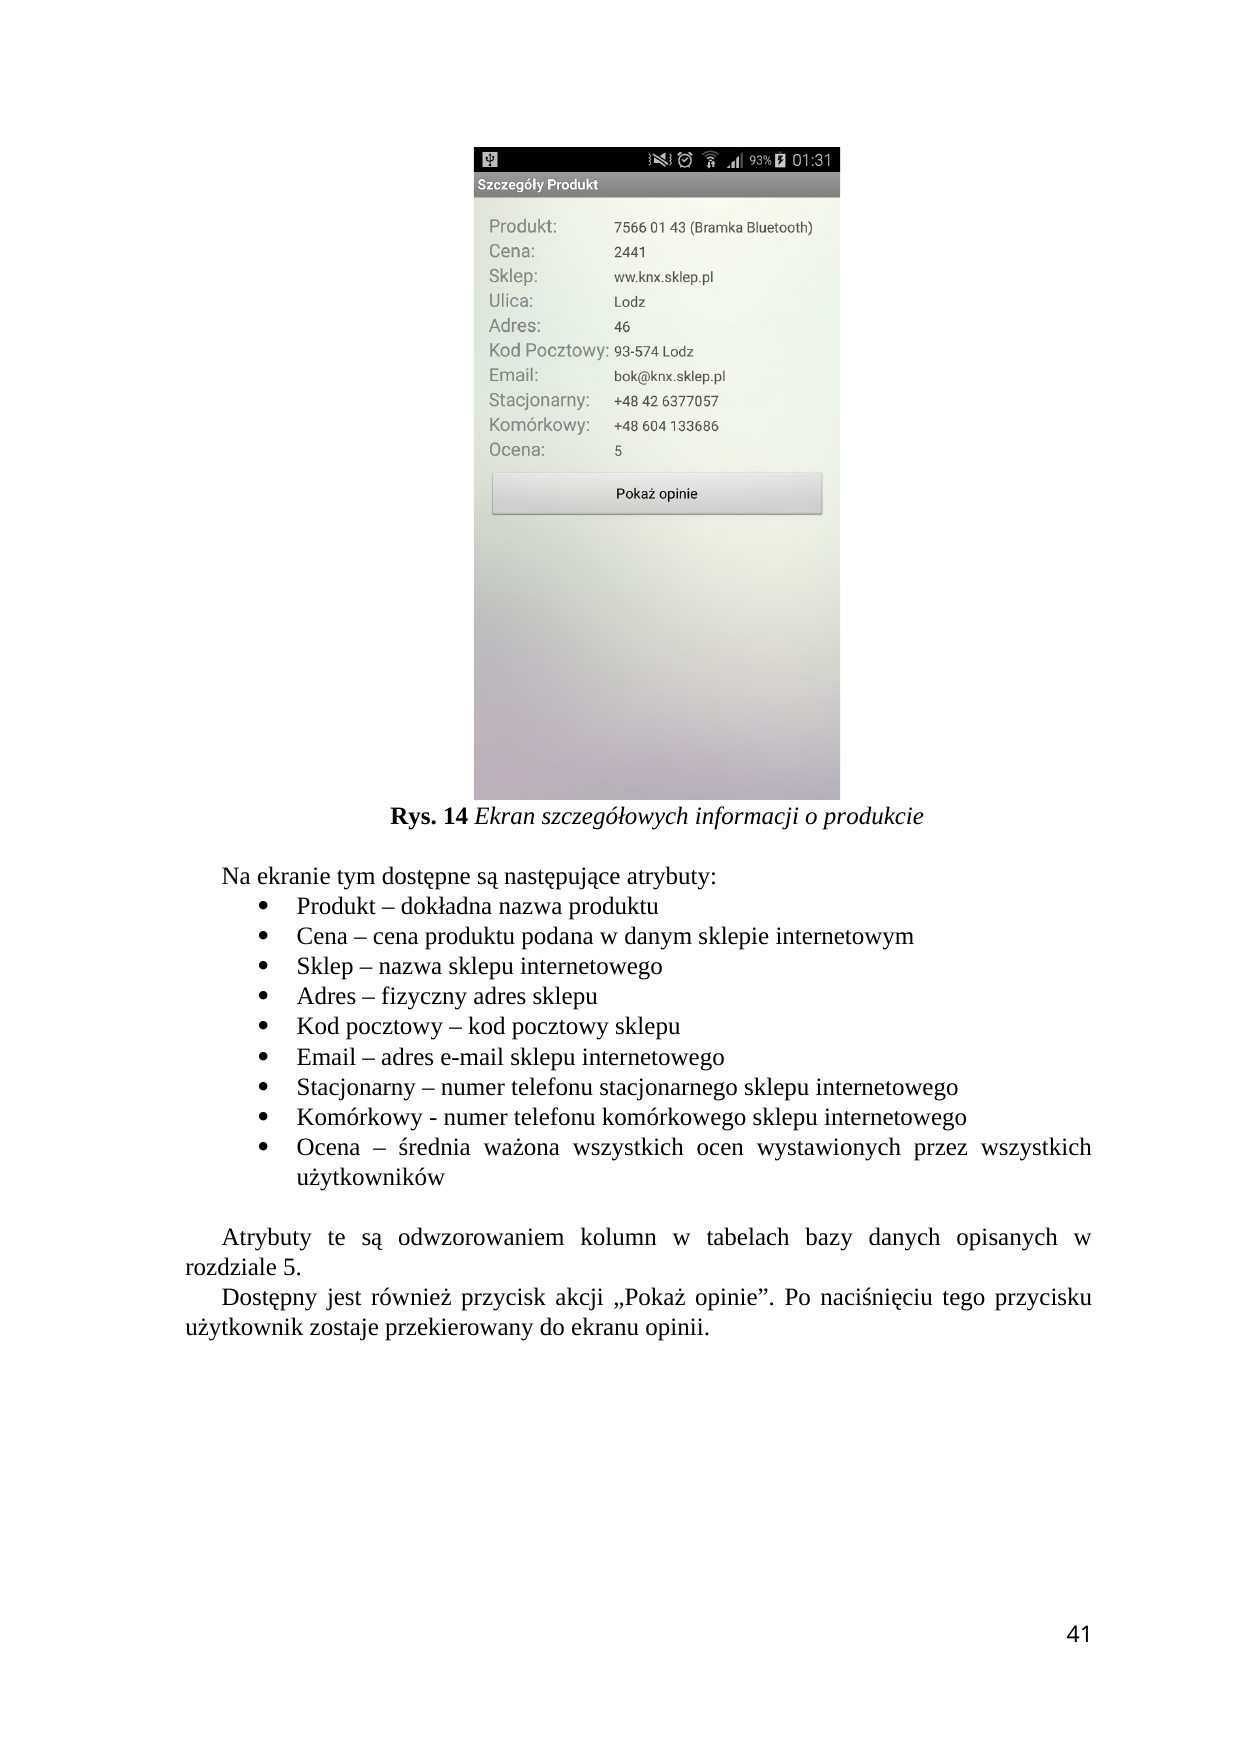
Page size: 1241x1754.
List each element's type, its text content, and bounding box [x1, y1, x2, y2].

text Atrybuty te są odwzorowaniem kolumn w tabelach bazy danych opisanych w rozdziale 5. [185, 1222, 1093, 1281]
list Ocena – średnia ważona wszystkich ocen wystawionych przez wszystkich użytkowników [259, 1132, 1093, 1191]
list Stacjonarny – numer telefonu stacjonarnego sklepu internetowego [259, 1072, 1093, 1100]
list Komórkowy - numer telefonu komórkowego sklepu internetowego [259, 1102, 1093, 1131]
picture [473, 147, 841, 800]
list Produkt – dokładna nazwa produktu [259, 891, 1093, 920]
text Na ekranie tym dostępne są następujące atrybuty: [185, 861, 1093, 890]
list Cena – cena produktu podana w danym sklepie internetowym [259, 921, 1093, 950]
list Email – adres e-mail sklepu internetowego [259, 1042, 1093, 1070]
text Rys. 14 Ekran szczegółowych informacji o produkcie [185, 801, 1093, 829]
list Adres – fizyczny adres sklepu [259, 981, 1093, 1010]
list Kod pocztowy – kod pocztowy sklepu [259, 1011, 1093, 1040]
text Dostępny jest również przycisk akcji „Pokaż opinie”. Po naciśnięciu tego przycisku użytkownik zostaje przekierowany do ekranu opinii. [185, 1282, 1093, 1341]
list Sklep – nazwa sklepu internetowego [259, 951, 1093, 980]
